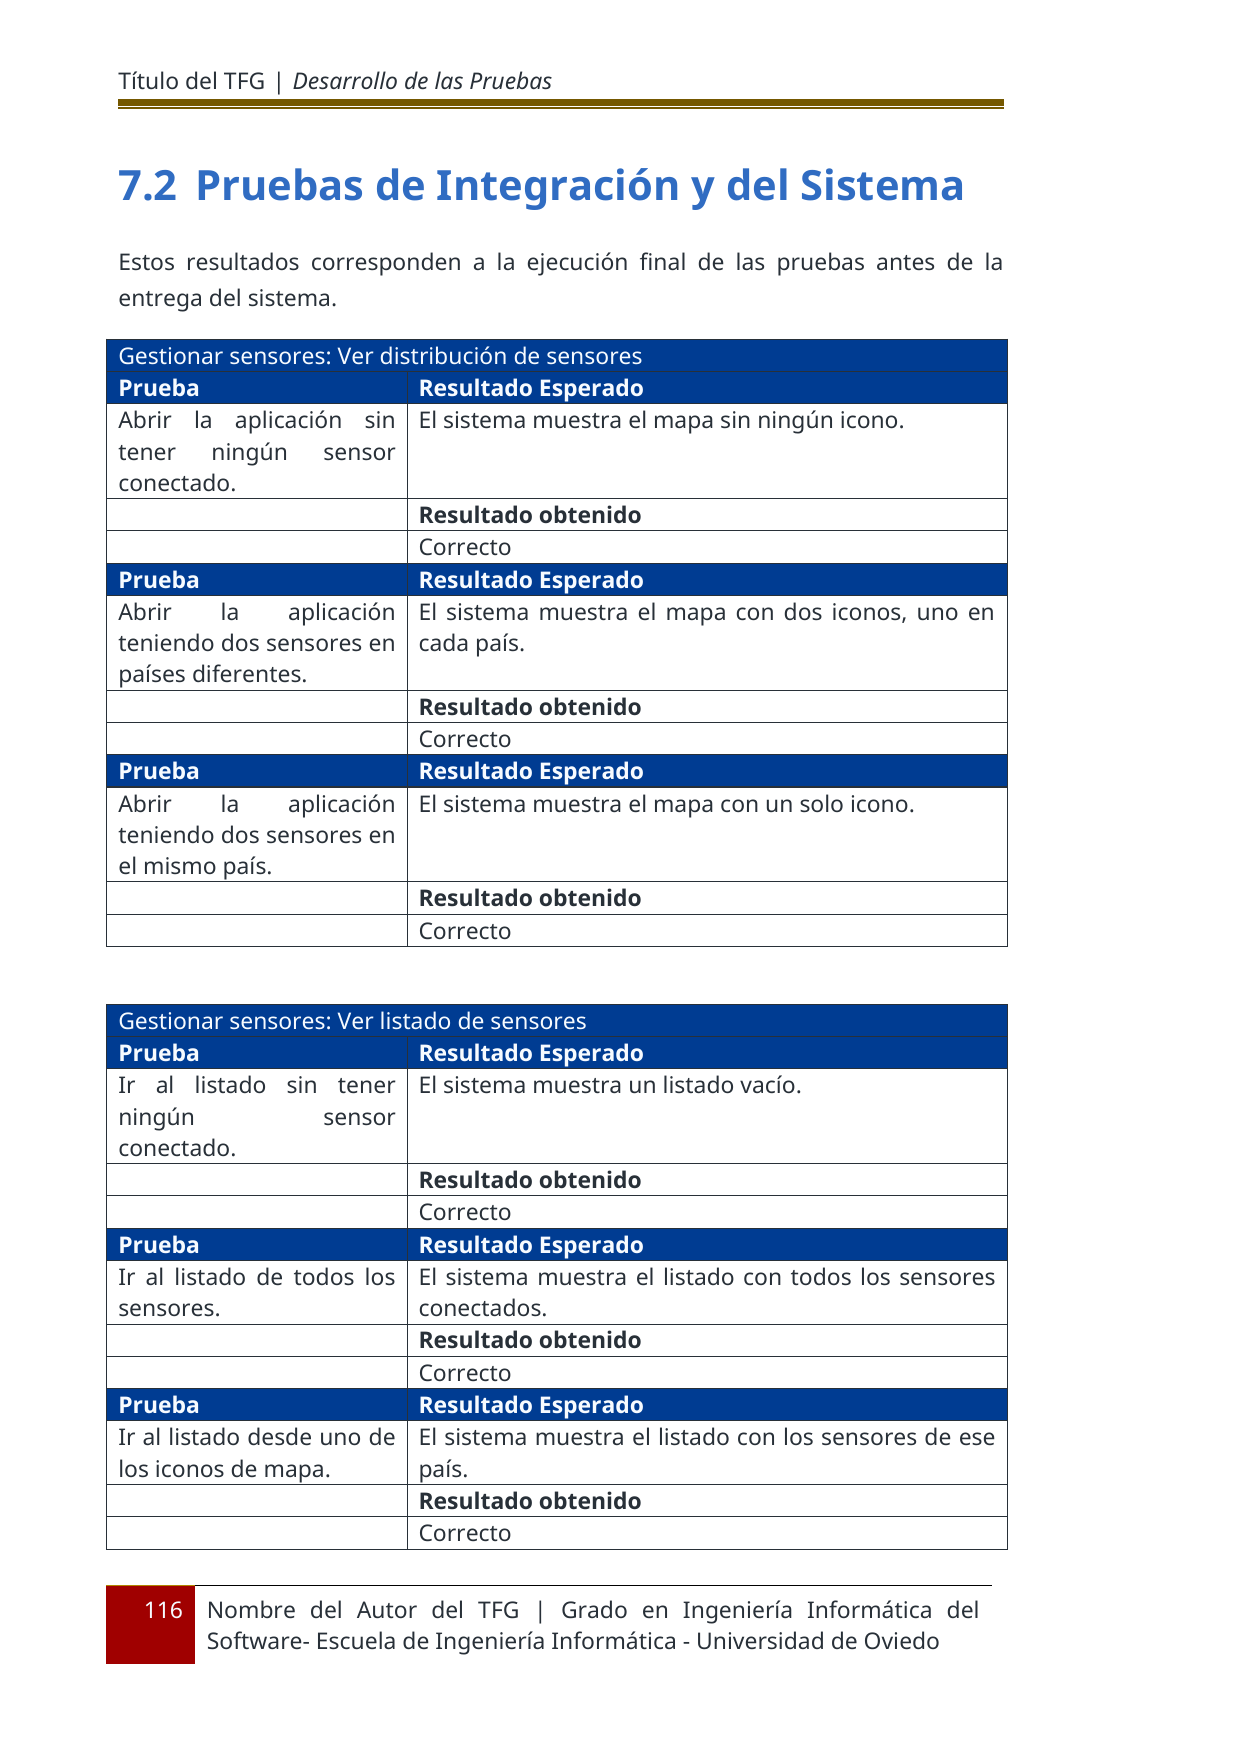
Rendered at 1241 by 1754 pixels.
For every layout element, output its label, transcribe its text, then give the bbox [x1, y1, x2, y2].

table_cell Prueba [107, 1037, 407, 1068]
table_cell El sistema muestra el mapa con un solo icono. [408, 788, 1007, 881]
table_cell Resultado obtenido [408, 691, 1007, 722]
table_cell Correcto [408, 915, 1007, 946]
table_cell Resultado Esperado [408, 372, 1007, 403]
table_cell [107, 1164, 407, 1195]
table_cell [107, 499, 407, 530]
table_cell [107, 1485, 407, 1516]
table_cell Resultado Esperado [408, 1389, 1007, 1420]
table_cell [107, 915, 407, 946]
table_cell El sistema muestra un listado vacío. [408, 1069, 1007, 1163]
table_cell Ir al listado desde uno de los iconos de mapa. [107, 1421, 407, 1484]
table_cell Abrir la aplicación teniendo dos sensores en el mismo país. [107, 788, 407, 881]
table_cell Correcto [408, 723, 1007, 754]
table_cell El sistema muestra el listado con los sensores de ese país. [408, 1421, 1007, 1484]
table_cell Correcto [408, 1517, 1007, 1548]
table_cell Resultado Esperado [408, 1229, 1007, 1260]
table_cell Prueba [107, 1229, 407, 1260]
table_cell Correcto [408, 1196, 1007, 1228]
table_cell Abrir la aplicación sin tener ningún sensor conectado. [107, 404, 407, 498]
table_cell [107, 882, 407, 913]
table_header Gestionar sensores: Ver listado de sensores [107, 1005, 1007, 1036]
subtitle Pruebas de Integración y del Sistema [118, 156, 1004, 212]
text Estos resultados corresponden a la ejecución final de las pruebas antes de la entrega del sistema. [118, 246, 1004, 313]
table_cell Resultado Esperado [408, 564, 1007, 595]
table_cell Resultado obtenido [408, 499, 1007, 530]
table_cell Ir al listado de todos los sensores. [107, 1261, 407, 1323]
table_cell Correcto [408, 531, 1007, 562]
table_cell Ir al listado sin tener ningún sensor conectado. [107, 1069, 407, 1163]
table_cell El sistema muestra el listado con todos los sensores conectados. [408, 1261, 1007, 1323]
table_cell Prueba [107, 372, 407, 403]
table_cell Resultado obtenido [408, 1325, 1007, 1356]
table_cell Prueba [107, 564, 407, 595]
table_cell Abrir la aplicación teniendo dos sensores en países diferentes. [107, 596, 407, 689]
table_cell [107, 1357, 407, 1388]
table_cell El sistema muestra el mapa con dos iconos, uno en cada país. [408, 596, 1007, 689]
table_cell [107, 1325, 407, 1356]
table_cell Prueba [107, 1389, 407, 1420]
table_cell [107, 1196, 407, 1228]
table_cell Resultado Esperado [408, 1037, 1007, 1068]
table_cell [107, 723, 407, 754]
table_header Gestionar sensores: Ver distribución de sensores [107, 340, 1007, 371]
table_cell [107, 531, 407, 562]
table_cell Correcto [408, 1357, 1007, 1388]
table_cell El sistema muestra el mapa sin ningún icono. [408, 404, 1007, 498]
table_cell Resultado obtenido [408, 1164, 1007, 1195]
table_cell Resultado obtenido [408, 882, 1007, 913]
table_cell [107, 1517, 407, 1548]
table_cell Resultado Esperado [408, 755, 1007, 786]
table_cell Prueba [107, 755, 407, 786]
table_cell Resultado obtenido [408, 1485, 1007, 1516]
table_cell [107, 691, 407, 722]
